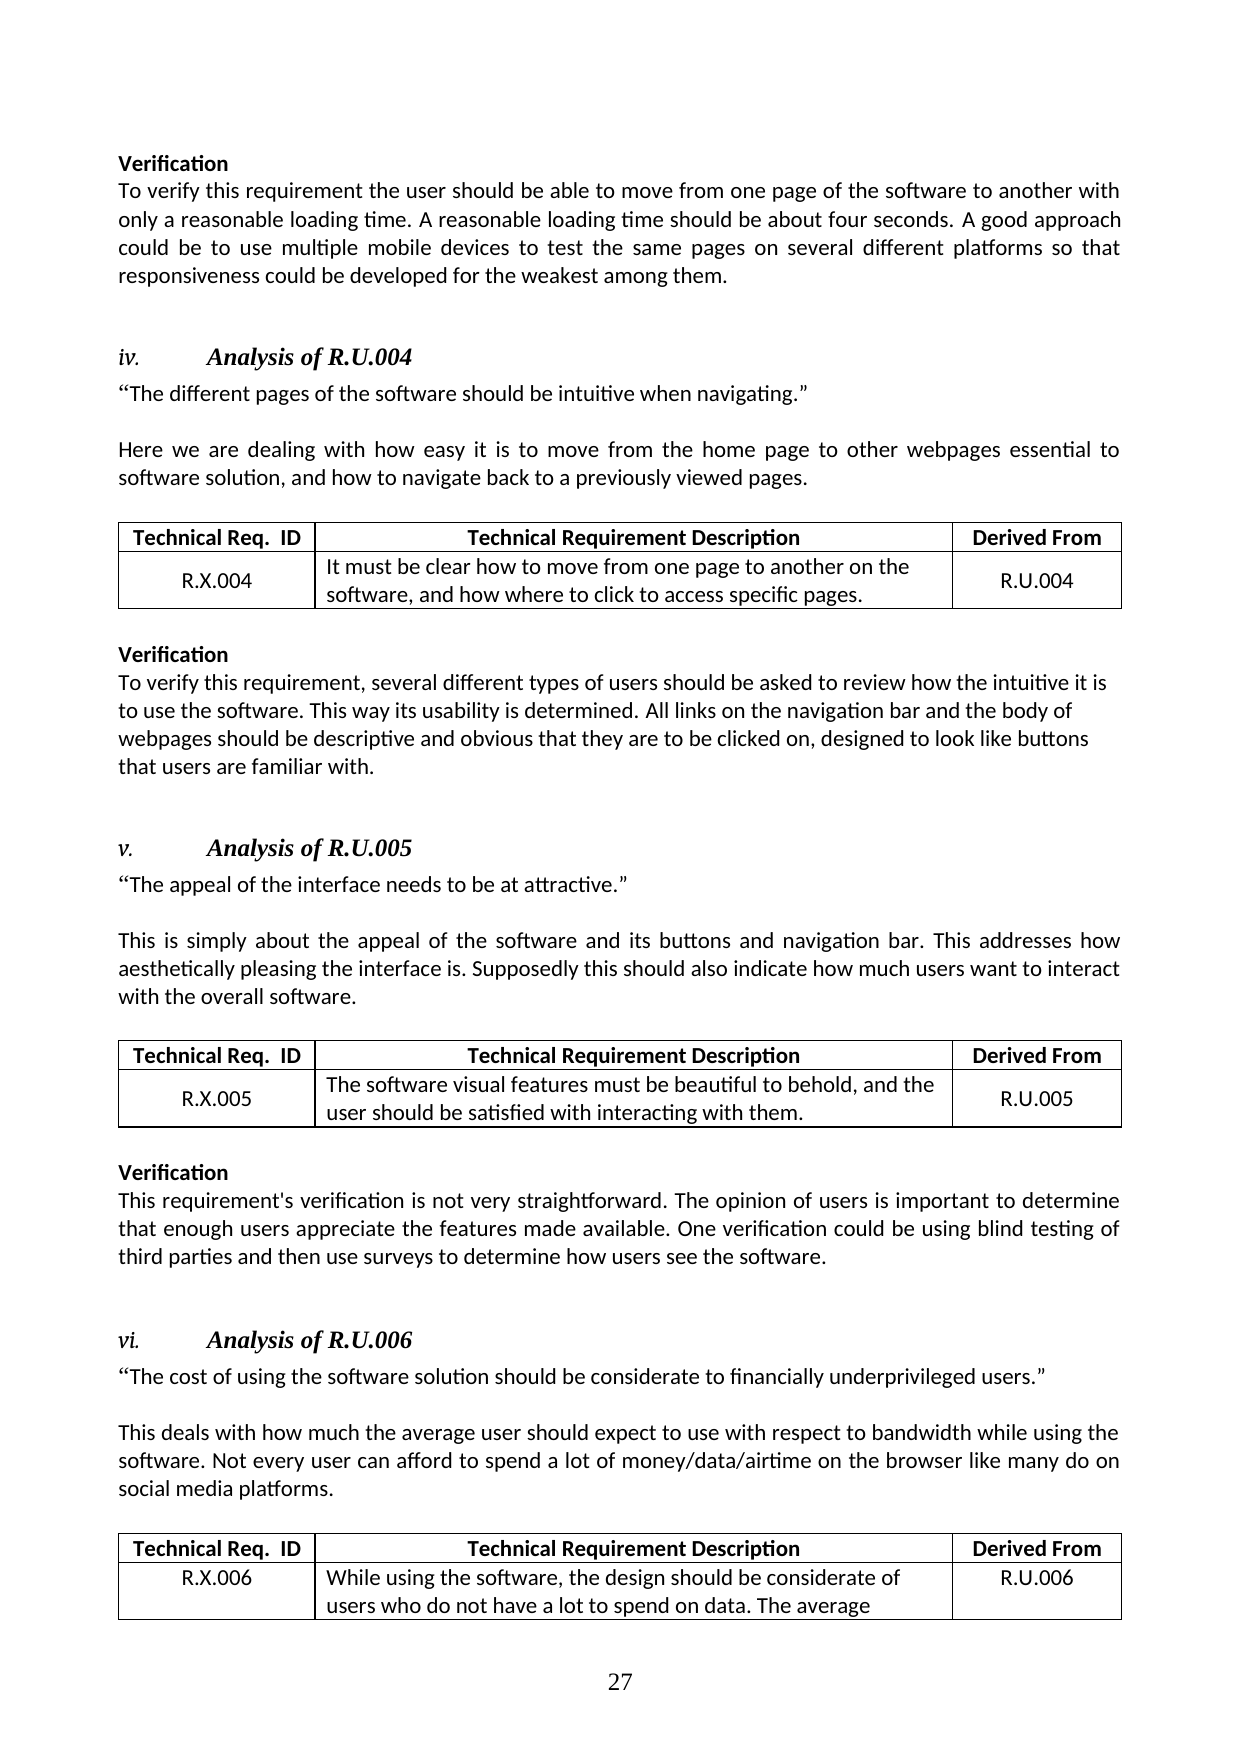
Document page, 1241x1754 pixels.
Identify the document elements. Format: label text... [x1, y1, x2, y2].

table_header Technical Requirement Description [316, 523, 952, 551]
text “The cost of using the software solution should be considerate to financially underprivileged users.” [118, 1361, 1122, 1391]
table_cell R.X.006 [119, 1563, 314, 1619]
table_header Derived From [953, 523, 1121, 551]
table_cell R.U.004 [953, 552, 1121, 608]
text This requirement's verification is not very straightforward. The opinion of users is important to determine that enough users appreciate the features made available. One verification could be using blind testing of third parties and then use surveys to determine how users see the software. [118, 1186, 1122, 1270]
text To verify this requirement the user should be able to move from one page of the software to another with only a reasonable loading time. A reasonable loading time should be about four seconds. A good approach could be to use multiple mobile devices to test the same pages on several different platforms so that responsiveness could be developed for the weakest among them. [118, 177, 1122, 289]
text To verify this requirement, several different types of users should be asked to review how the intuitive it is to use the software. This way its usability is determined. All links on the navigation bar and the body of webpages should be descriptive and obvious that they are to be clicked on, designed to look like buttons that users are familiar with. [118, 668, 1122, 780]
table_cell R.U.005 [953, 1070, 1121, 1126]
table_header Derived From [953, 1534, 1121, 1562]
table_header Derived From [953, 1041, 1121, 1069]
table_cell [316, 1563, 952, 1619]
table_header Technical Req. ID [119, 523, 314, 551]
text “The appeal of the interface needs to be at attractive.” [118, 869, 1122, 898]
text This is simply about the appeal of the software and its buttons and navigation bar. This addresses how aesthetically pleasing the interface is. Supposedly this should also indicate how much users want to interact with the overall software. [118, 926, 1122, 1010]
text Verification [118, 1158, 1122, 1186]
table_cell R.X.005 [119, 1070, 314, 1126]
subtitle Analysis of R.U.004 [118, 342, 1122, 372]
table_cell It must be clear how to move from one page to another on the software, and how where to click to access specific pages. [316, 552, 952, 608]
subtitle Analysis of R.U.006 [118, 1326, 1122, 1355]
table_cell R.X.004 [119, 552, 314, 608]
subtitle Analysis of R.U.005 [118, 833, 1122, 862]
table_header Technical Req. ID [119, 1041, 314, 1069]
text Here we are dealing with how easy it is to move from the home page to other webpages essential to software solution, and how to navigate back to a previously viewed pages. [118, 435, 1122, 491]
text Verification [118, 149, 1122, 177]
table_header Technical Req. ID [119, 1534, 314, 1562]
text Verification [118, 640, 1122, 668]
table_header Technical Requirement Description [316, 1534, 952, 1562]
text “The different pages of the software should be intuitive when navigating.” [118, 378, 1122, 407]
table_header Technical Requirement Description [316, 1041, 952, 1069]
table_cell The software visual features must be beautiful to behold, and the user should be satisfied with interacting with them. [316, 1070, 952, 1126]
table_cell R.U.006 [953, 1563, 1121, 1619]
text This deals with how much the average user should expect to use with respect to bandwidth while using the software. Not every user can afford to spend a lot of money/data/airtime on the browser like many do on social media platforms. [118, 1418, 1122, 1503]
